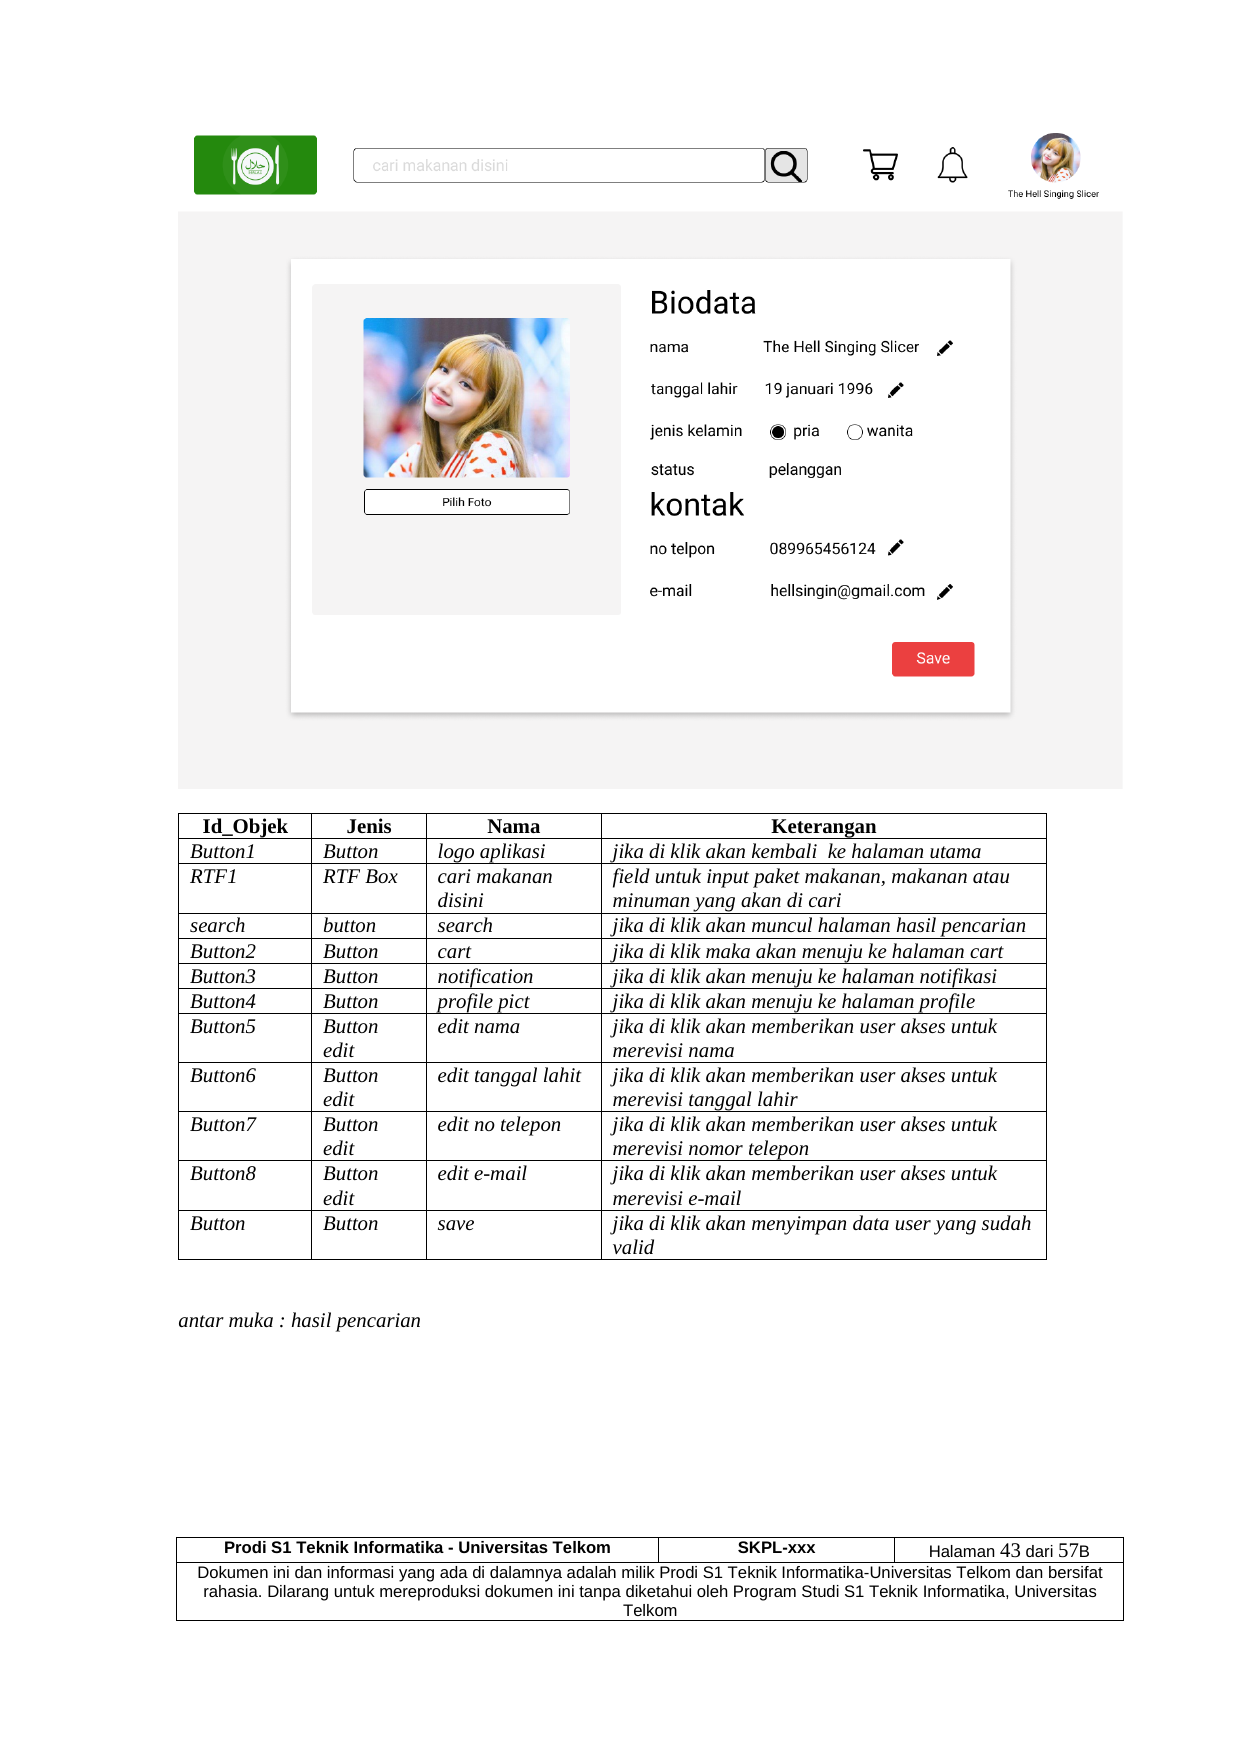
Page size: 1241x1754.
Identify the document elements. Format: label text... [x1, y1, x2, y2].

table_cell jika di klik maka akan menuju ke halaman cart [602, 939, 1046, 963]
table_cell Button edit [312, 1063, 426, 1111]
table_cell jika di klik akan kembali ke halaman utama [602, 839, 1046, 863]
table_cell Button1 [179, 839, 311, 863]
table_cell logo aplikasi [427, 839, 601, 863]
table_cell Button [312, 989, 426, 1013]
table_cell Button7 [179, 1112, 311, 1160]
table_cell search [427, 914, 601, 937]
table_cell Button [312, 839, 426, 863]
table_cell Button [312, 939, 426, 963]
table_cell Button edit [312, 1112, 426, 1160]
table_header Jenis [312, 814, 426, 838]
table_cell cart [427, 939, 601, 963]
table_cell edit e-mail [427, 1161, 601, 1209]
table_cell button [312, 914, 426, 937]
table_cell Button [312, 1211, 426, 1259]
table_cell Button edit [312, 1161, 426, 1209]
table_cell Button8 [179, 1161, 311, 1209]
picture [178, 118, 1123, 789]
text antar muka : hasil pencarian [178, 1308, 1122, 1332]
table_cell edit tanggal lahit [427, 1063, 601, 1111]
table_cell edit no telepon [427, 1112, 601, 1160]
table_cell Button4 [179, 989, 311, 1013]
table_header Id_Objek [179, 814, 311, 838]
table_cell Button6 [179, 1063, 311, 1111]
table_cell jika di klik akan memberikan user akses untuk merevisi tanggal lahir [602, 1063, 1046, 1111]
table_cell jika di klik akan memberikan user akses untuk merevisi nama [602, 1014, 1046, 1062]
table_cell Button2 [179, 939, 311, 963]
table_cell Button3 [179, 964, 311, 988]
table_cell Button edit [312, 1014, 426, 1062]
table_cell notification [427, 964, 601, 988]
table_cell search [179, 914, 311, 937]
table_cell Button [179, 1211, 311, 1259]
table_cell jika di klik akan memberikan user akses untuk merevisi e-mail [602, 1161, 1046, 1209]
table_cell Button5 [179, 1014, 311, 1062]
table_cell jika di klik akan muncul halaman hasil pencarian [602, 914, 1046, 937]
table_header Nama [427, 814, 601, 838]
table_cell cari makanan disini [427, 864, 601, 912]
table_cell save [427, 1211, 601, 1259]
table_cell jika di klik akan menyimpan data user yang sudah valid [602, 1211, 1046, 1259]
table_cell profile pict [427, 989, 601, 1013]
table_cell jika di klik akan memberikan user akses untuk merevisi nomor telepon [602, 1112, 1046, 1160]
table_cell RTF Box [312, 864, 426, 912]
table_header Keterangan [602, 814, 1046, 838]
table_cell jika di klik akan menuju ke halaman profile [602, 989, 1046, 1013]
table_cell Button [312, 964, 426, 988]
table_cell RTF1 [179, 864, 311, 912]
table_cell jika di klik akan menuju ke halaman notifikasi [602, 964, 1046, 988]
table_cell field untuk input paket makanan, makanan atau minuman yang akan di cari [602, 864, 1046, 912]
table_cell edit nama [427, 1014, 601, 1062]
